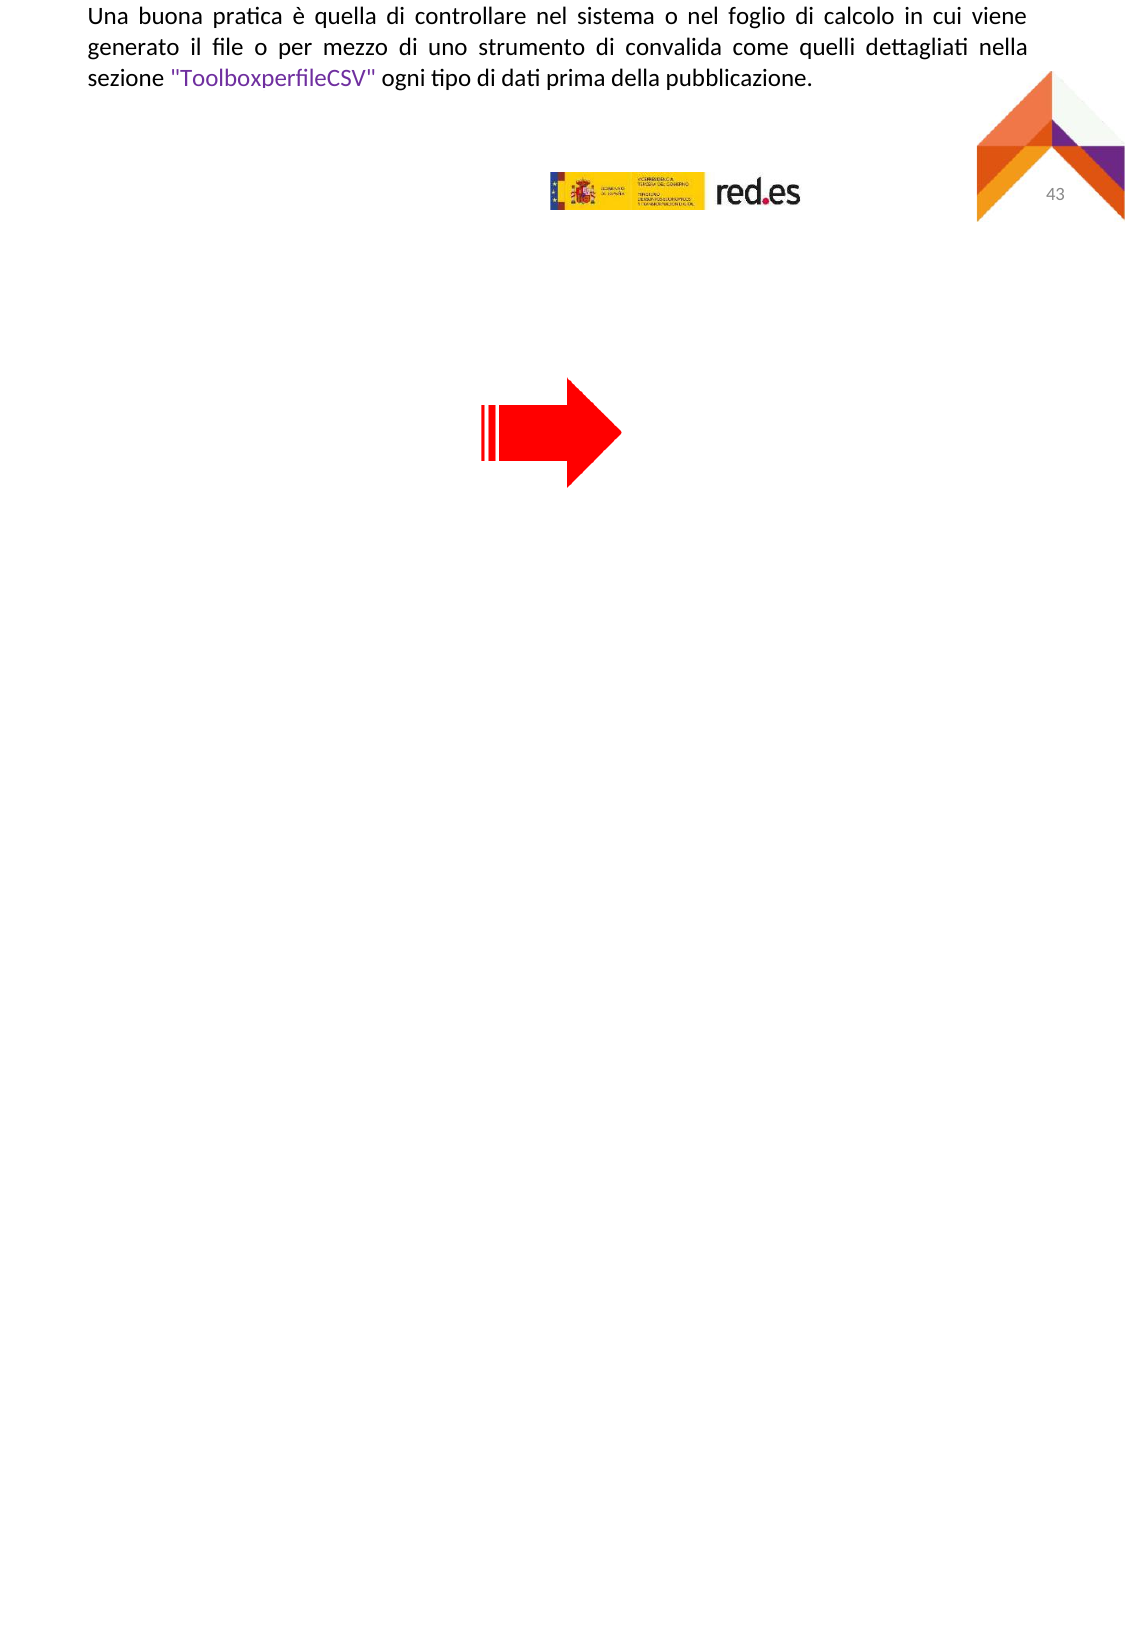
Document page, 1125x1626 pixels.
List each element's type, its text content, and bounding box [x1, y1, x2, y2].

picture [550, 206, 802, 210]
picture [481, 377, 622, 488]
picture [976, 71, 1125, 222]
text 43 [0, 183, 1064, 206]
text Una buona pratica è quella di controllare nel sistema o nel foglio di calcolo in cui viene generato il file o per mezzo di uno strumento di convalida come quelli dettagliati nella sezione "ToolboxperfileCSV" ogni tipo di dati prima della pubblicazione. [87, 0, 1029, 93]
picture [550, 172, 802, 183]
